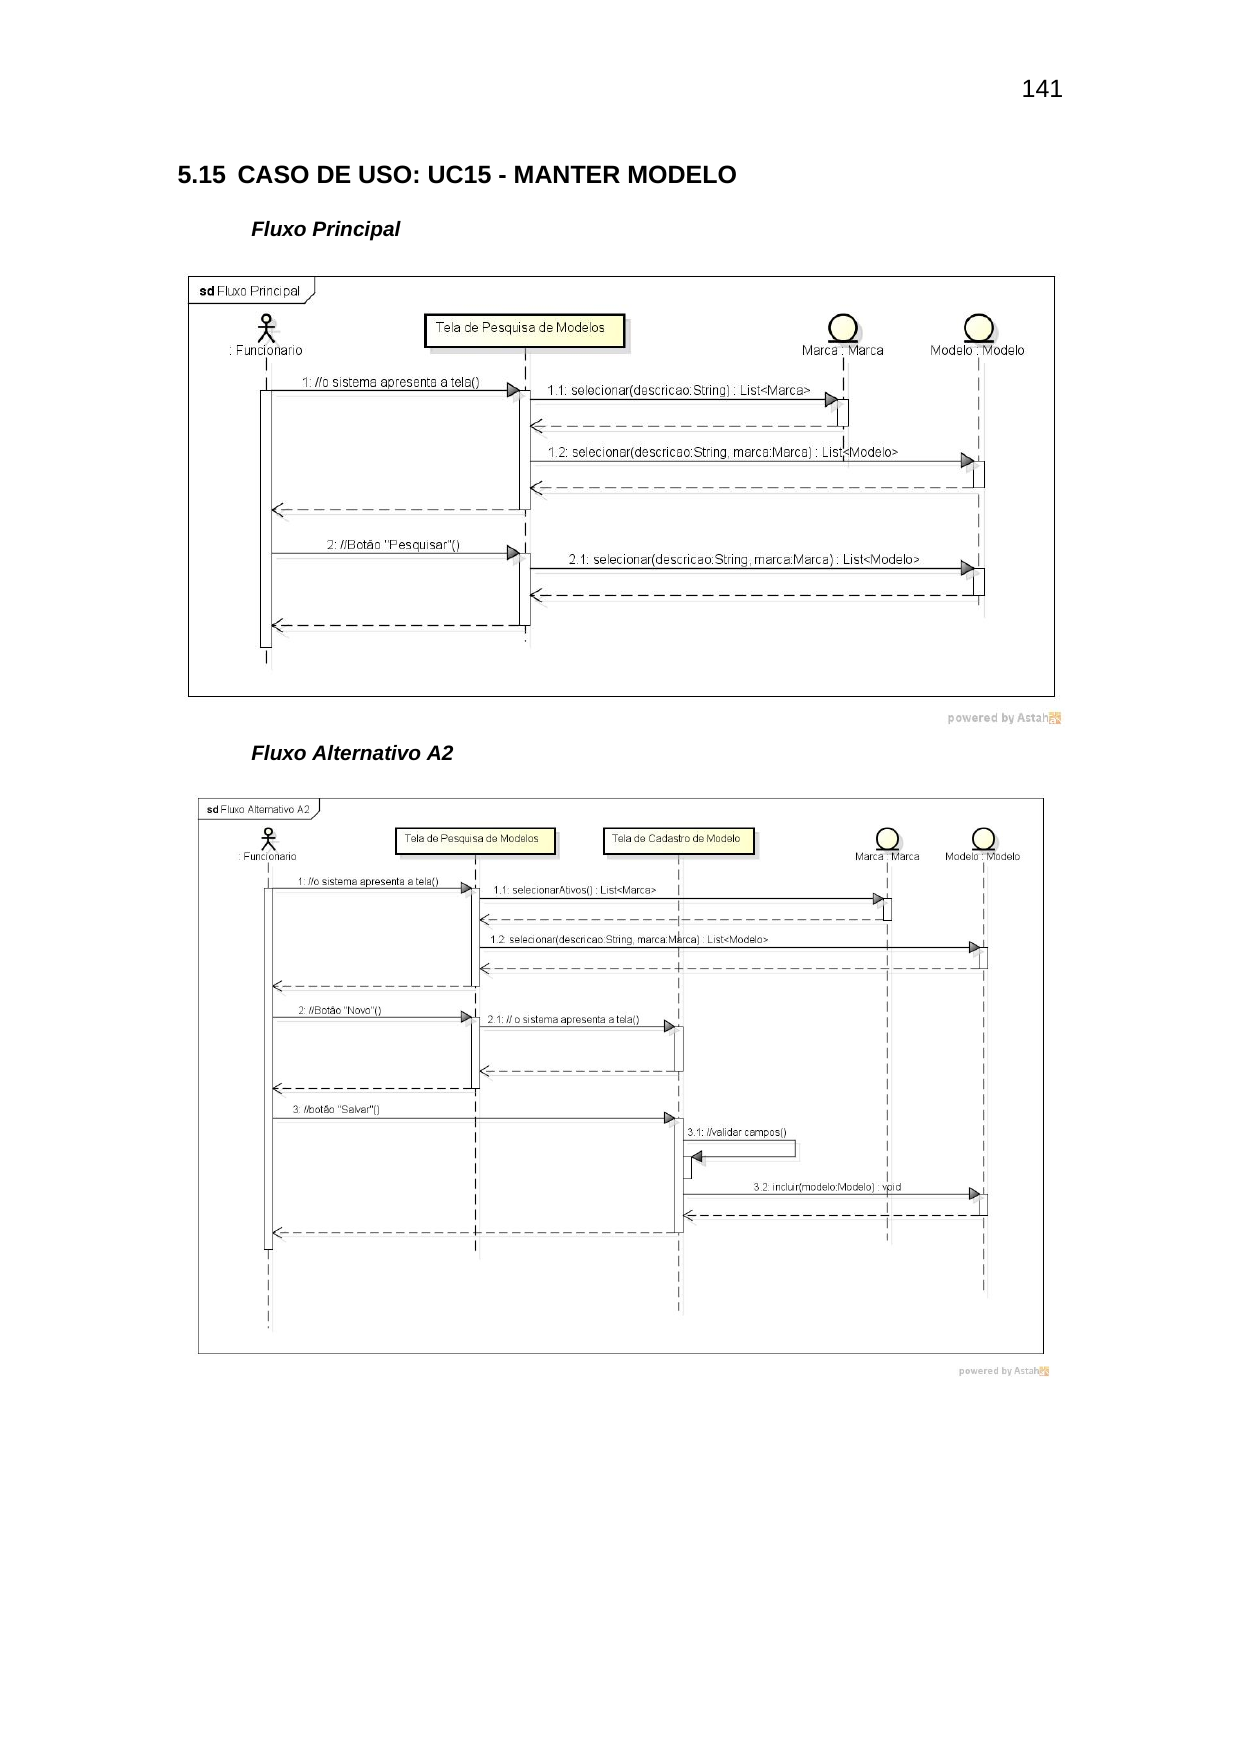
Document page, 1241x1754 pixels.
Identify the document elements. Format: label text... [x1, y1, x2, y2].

list Fluxo Alternativo A2 [177, 740, 1063, 765]
list Fluxo Principal [177, 216, 1063, 241]
text Caso de Uso: UC15 - Manter Modelo [177, 160, 1063, 189]
picture [177, 265, 1065, 728]
picture [189, 789, 1052, 1379]
